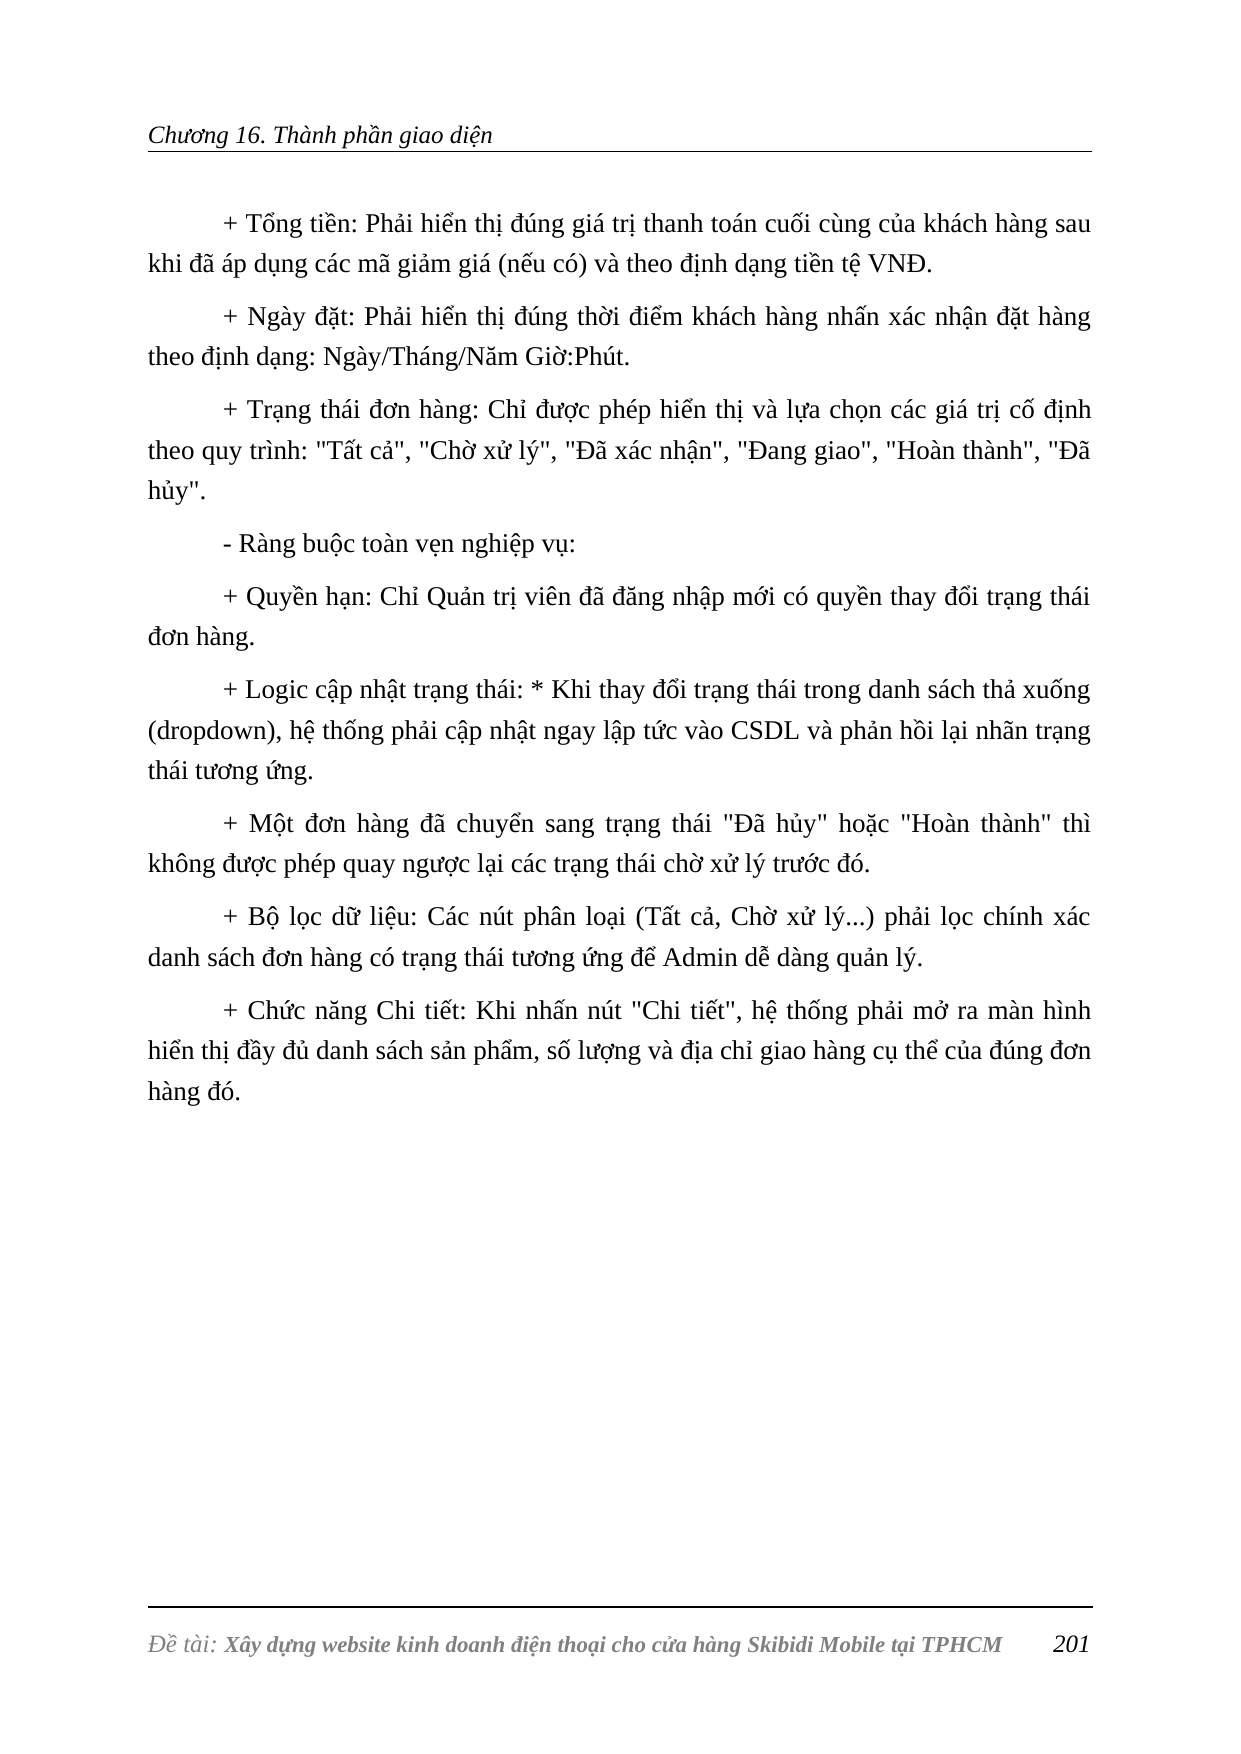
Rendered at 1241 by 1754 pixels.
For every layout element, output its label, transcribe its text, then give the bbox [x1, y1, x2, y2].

text + Trạng thái đơn hàng: Chỉ được phép hiển thị và lựa chọn các giá trị cố định theo quy trình: "Tất cả", "Chờ xử lý", "Đã xác nhận", "Đang giao", "Hoàn thành", "Đã hủy". [148, 393, 1092, 505]
text + Quyền hạn: Chỉ Quản trị viên đã đăng nhập mới có quyền thay đổi trạng thái đơn hàng. [148, 580, 1092, 652]
text + Ngày đặt: Phải hiển thị đúng thời điểm khách hàng nhấn xác nhận đặt hàng theo định dạng: Ngày/Tháng/Năm Giờ:Phút. [148, 300, 1092, 372]
text + Logic cập nhật trạng thái: * Khi thay đổi trạng thái trong danh sách thả xuống (dropdown), hệ thống phải cập nhật ngay lập tức vào CSDL và phản hồi lại nhãn trạng thái tương ứng. [148, 673, 1092, 785]
text + Một đơn hàng đã chuyển sang trạng thái "Đã hủy" hoặc "Hoàn thành" thì không được phép quay ngược lại các trạng thái chờ xử lý trước đó. [148, 807, 1092, 879]
text - Ràng buộc toàn vẹn nghiệp vụ: [148, 527, 1092, 558]
text + Bộ lọc dữ liệu: Các nút phân loại (Tất cả, Chờ xử lý...) phải lọc chính xác danh sách đơn hàng có trạng thái tương ứng để Admin dễ dàng quản lý. [148, 901, 1092, 972]
text + Tổng tiền: Phải hiển thị đúng giá trị thanh toán cuối cùng của khách hàng sau khi đã áp dụng các mã giảm giá (nếu có) và theo định dạng tiền tệ VNĐ. [148, 207, 1092, 278]
text + Chức năng Chi tiết: Khi nhấn nút "Chi tiết", hệ thống phải mở ra màn hình hiển thị đầy đủ danh sách sản phẩm, số lượng và địa chỉ giao hàng cụ thể của đúng đơn hàng đó. [148, 994, 1092, 1106]
